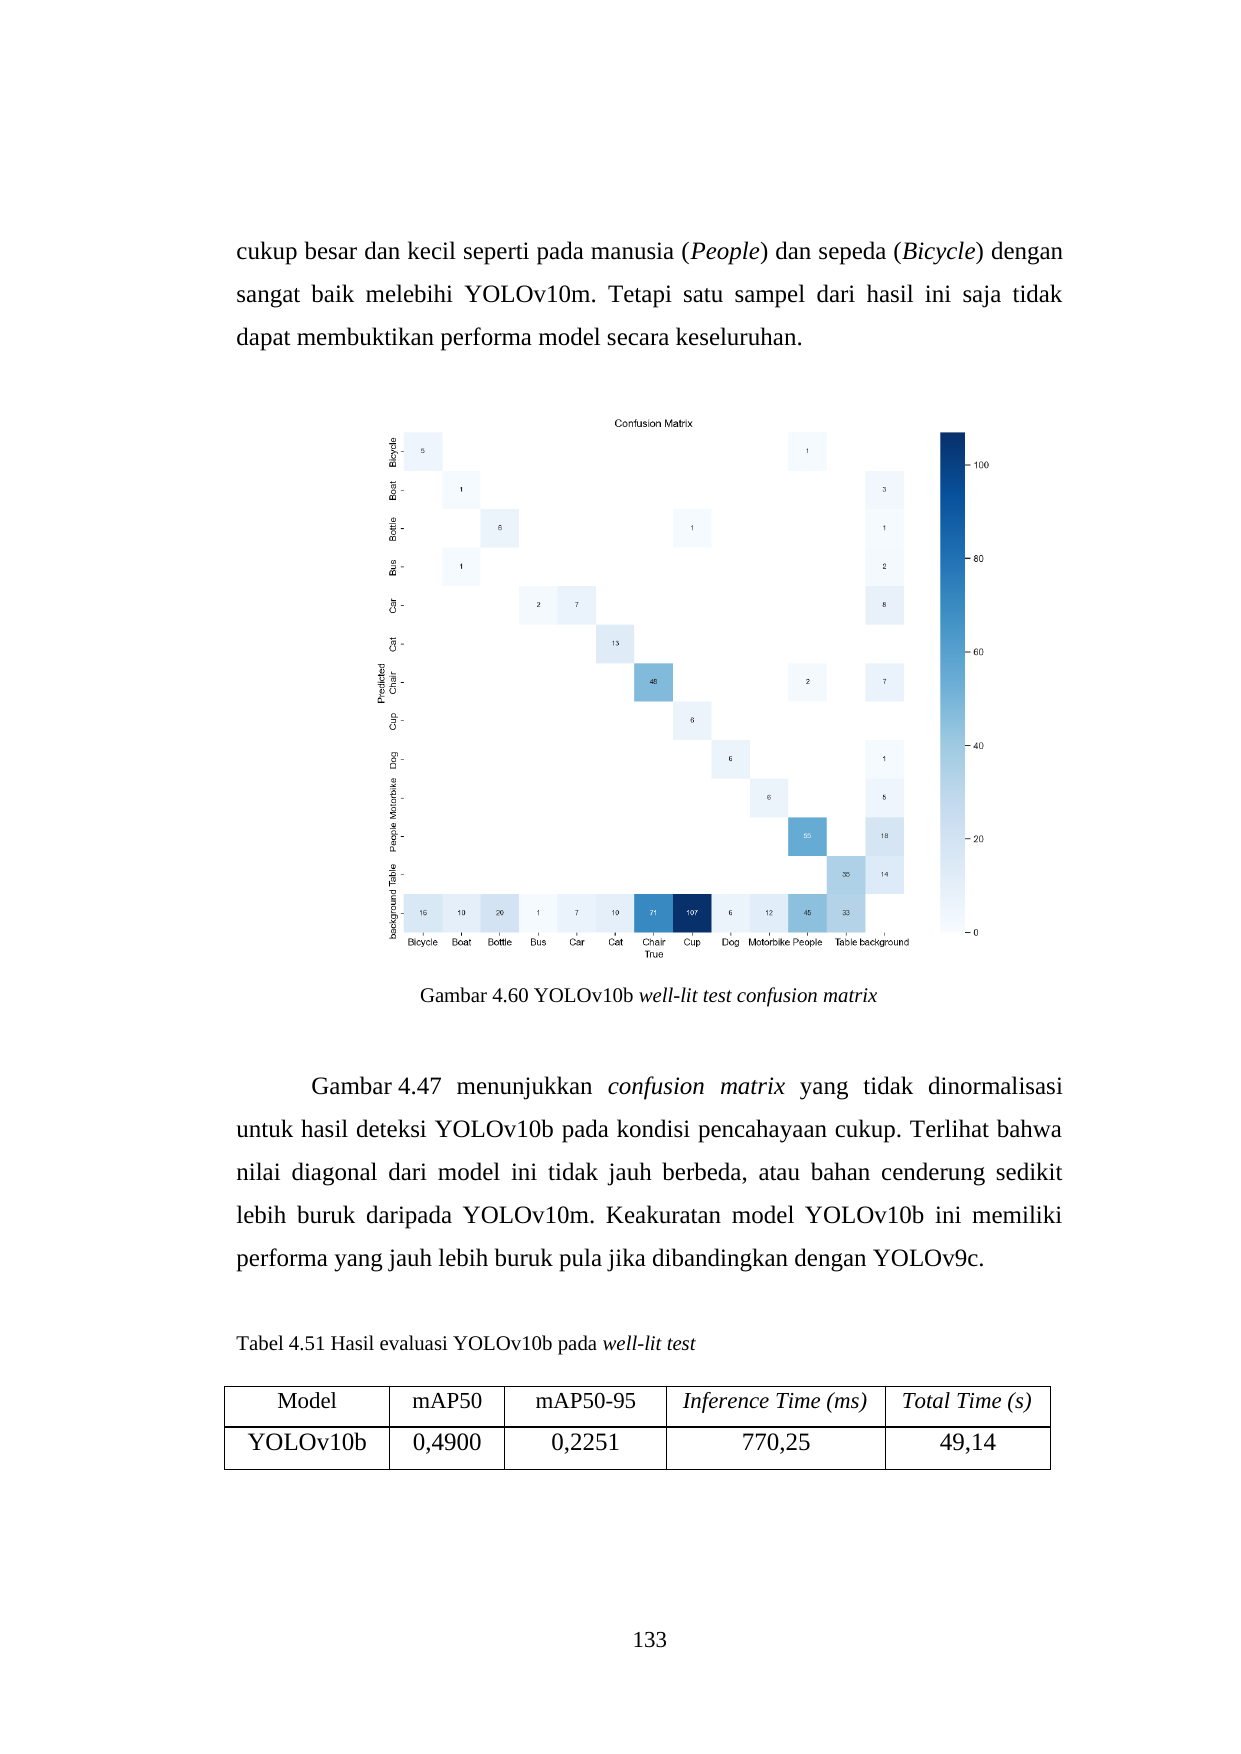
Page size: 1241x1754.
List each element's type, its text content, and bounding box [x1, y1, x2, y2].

table_header Total Time (s) [886, 1387, 1050, 1426]
table_header mAP50 [390, 1387, 504, 1426]
text Gambar 4.47 menunjukkan confusion matrix yang tidak dinormalisasi untuk hasil deteksi YOLOv10b pada kondisi pencahayaan cukup. Terlihat bahwa nilai diagonal dari model ini tidak jauh berbeda, atau bahan cenderung sedikit lebih buruk daripada YOLOv10m. Keakuratan model YOLOv10b ini memiliki performa yang jauh lebih buruk pula jika dibandingkan dengan YOLOv9c. [236, 1071, 1063, 1272]
picture [311, 408, 1060, 970]
table_header mAP50-95 [505, 1387, 666, 1426]
table_cell 0,4900 [390, 1428, 504, 1469]
table_header Model [225, 1387, 389, 1426]
table_cell 0,2251 [505, 1428, 666, 1469]
table_header Inference Time (ms) [667, 1387, 885, 1426]
table_cell 49,14 [886, 1428, 1050, 1469]
table_cell 770,25 [667, 1428, 885, 1469]
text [236, 236, 1063, 351]
table_cell YOLOv10b [225, 1428, 389, 1469]
